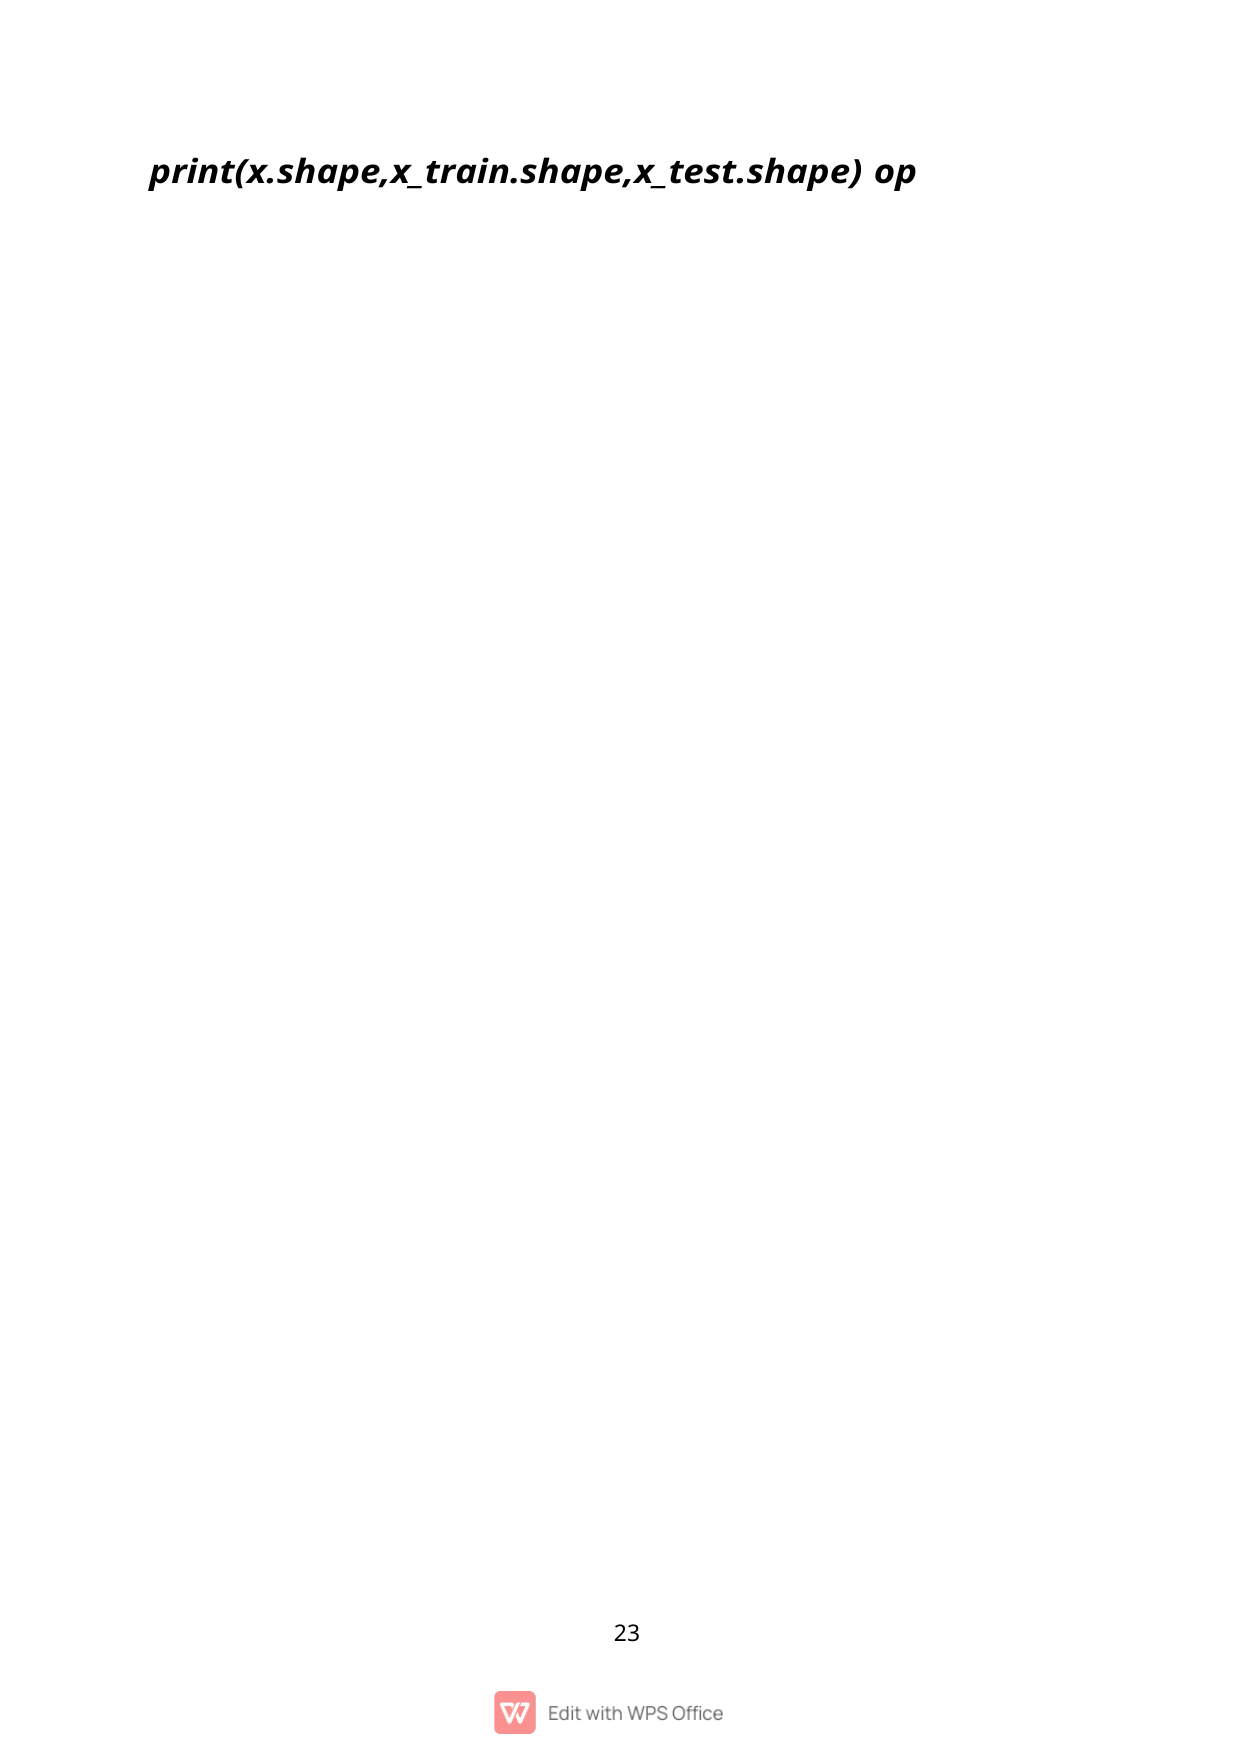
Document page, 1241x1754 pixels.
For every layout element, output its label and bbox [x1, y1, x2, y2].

picture [494, 1691, 724, 1734]
text [148, 148, 1059, 193]
